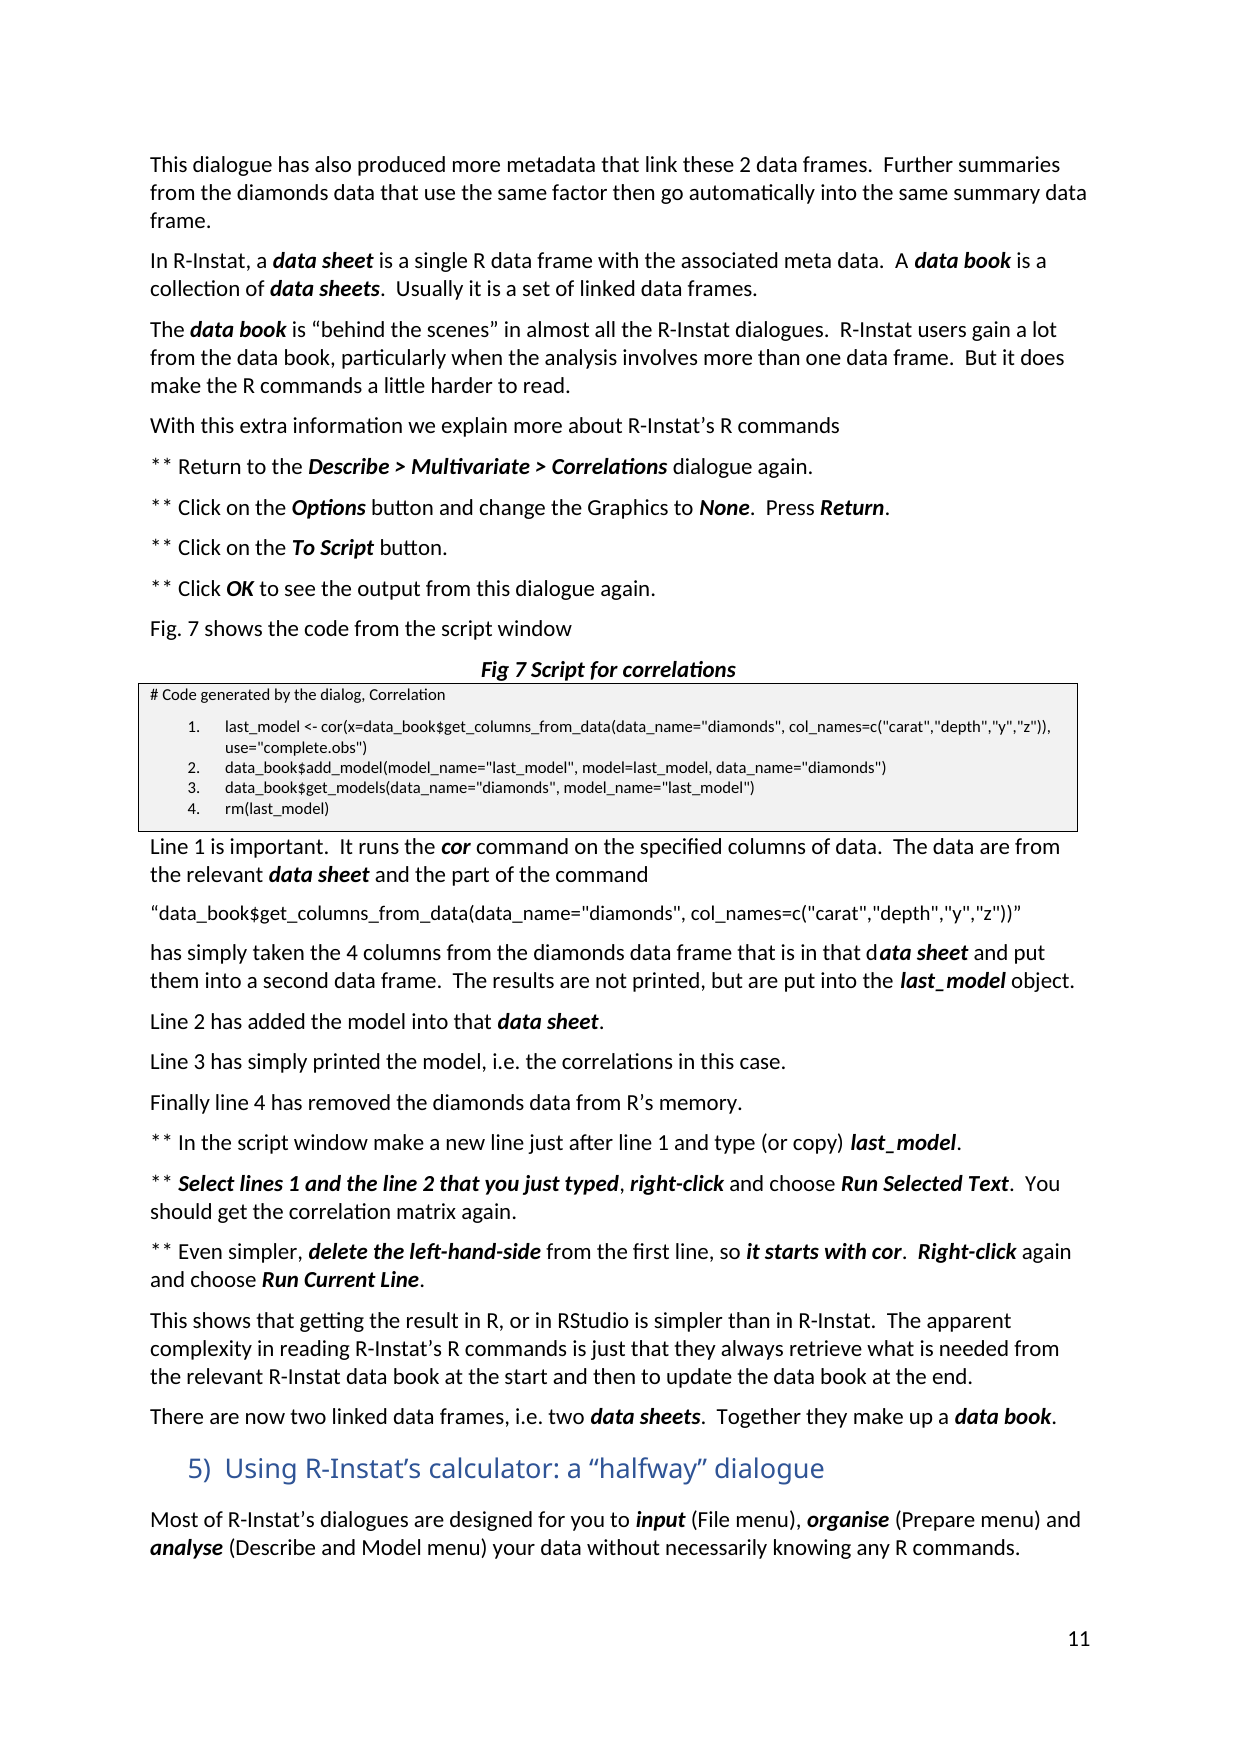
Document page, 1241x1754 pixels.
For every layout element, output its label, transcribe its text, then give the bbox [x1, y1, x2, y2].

text Line 2 has added the model into that data sheet. [150, 1007, 1090, 1035]
text Finally line 4 has removed the diamonds data from R’s memory. [150, 1088, 1090, 1116]
table_cell # Code generated by the dialog, Correlation last_model <- cor(x=data_book$get_columns_from_data(data_name="diamonds", col_names=c("carat","depth","y","z")), use="complete.obs") data_book$add_model(model_name="last_model", model=last_model, data_name="diamonds") data_book$get_models(data_name="diamonds", model_name="last_model") rm(last_model) [139, 684, 1077, 831]
text This shows that getting the result in R, or in RStudio is simpler than in R-Instat. The apparent complexity in reading R-Instat’s R commands is just that they always retrieve what is needed from the relevant R-Instat data book at the start and then to update the data book at the end. [150, 1306, 1090, 1390]
text With this extra information we explain more about R-Instat’s R commands [150, 412, 1090, 440]
text ** Click on the To Script button. [150, 533, 1090, 561]
text There are now two linked data frames, i.e. two data sheets. Together they make up a data book. [150, 1402, 1090, 1431]
text ** Even simpler, delete the left-hand-side from the first line, so it starts with cor. Right-click again and choose Run Current Line. [150, 1237, 1090, 1293]
text Line 1 is important. It runs the cor command on the specified columns of data. The data are from the relevant data sheet and the part of the command [150, 832, 1090, 888]
text Line 3 has simply printed the model, i.e. the correlations in this case. [150, 1047, 1090, 1075]
text ** Click on the Options button and change the Graphics to None. Press Return. [150, 493, 1090, 521]
text ** In the script window make a new line just after line 1 and type (or copy) last_model. [150, 1128, 1090, 1156]
text Most of R-Instat’s dialogues are designed for you to input (File menu), organise (Prepare menu) and analyse (Describe and Model menu) your data without necessarily knowing any R commands. [150, 1505, 1090, 1561]
text has simply taken the 4 columns from the diamonds data frame that is in that data sheet and put them into a second data frame. The results are not printed, but are put into the last_model object. [150, 938, 1090, 994]
text ** Select lines 1 and the line 2 that you just typed, right-click and choose Run Selected Text. You should get the correlation matrix again. [150, 1169, 1090, 1225]
table_header Fig 7 Script for correlations [139, 655, 1078, 683]
text Fig. 7 shows the code from the script window [150, 614, 1090, 642]
text ** Return to the Describe > Multivariate > Correlations dialogue again. [150, 452, 1090, 480]
text In R-Instat, a data sheet is a single R data frame with the associated meta data. A data book is a collection of data sheets. Usually it is a set of linked data frames. [150, 247, 1090, 303]
subtitle Using R-Instat’s calculator: a “halfway” dialogue [187, 1449, 1090, 1486]
text ** Click OK to see the output from this dialogue again. [150, 574, 1090, 602]
text The data book is “behind the scenes” in almost all the R-Instat dialogues. R-Instat users gain a lot from the data book, particularly when the analysis involves more than one data frame. But it does make the R commands a little harder to read. [150, 315, 1090, 399]
text “data_book$get_columns_from_data(data_name="diamonds", col_names=c("carat","depth","y","z"))” [150, 900, 1090, 926]
text This dialogue has also produced more metadata that link these 2 data frames. Further summaries from the diamonds data that use the same factor then go automatically into the same summary data frame. [150, 150, 1090, 234]
